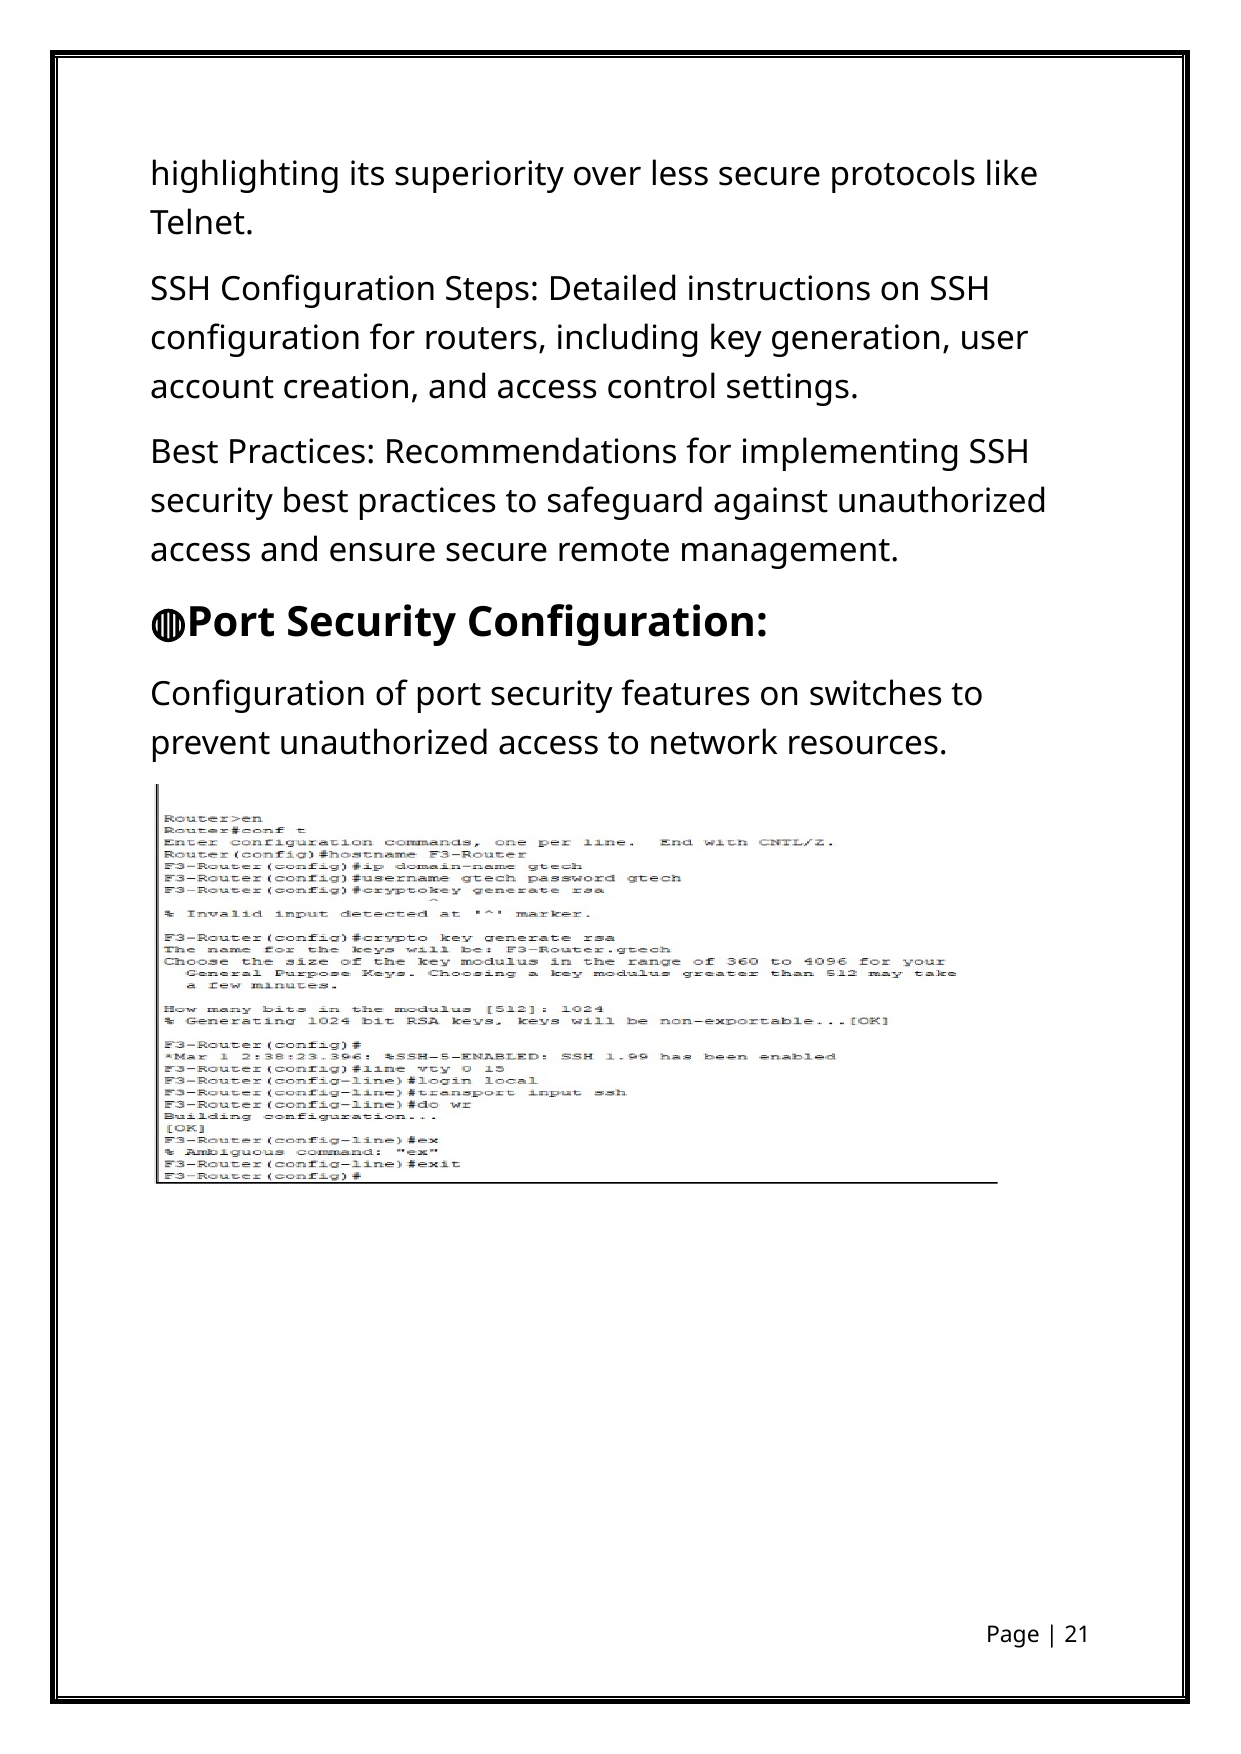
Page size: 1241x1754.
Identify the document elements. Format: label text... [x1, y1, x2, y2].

text Configuration of port security features on switches to prevent unauthorized access to network resources. [150, 669, 1090, 764]
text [150, 150, 1090, 244]
text ◍Port Security Configuration: [150, 592, 1090, 648]
picture [150, 784, 998, 1189]
text SSH Configuration Steps: Detailed instructions on SSH configuration for routers, including key generation, user account creation, and access control settings. [150, 264, 1090, 408]
text Best Practices: Recommendations for implementing SSH security best practices to safeguard against unauthorized access and ensure secure remote management. [150, 428, 1090, 571]
